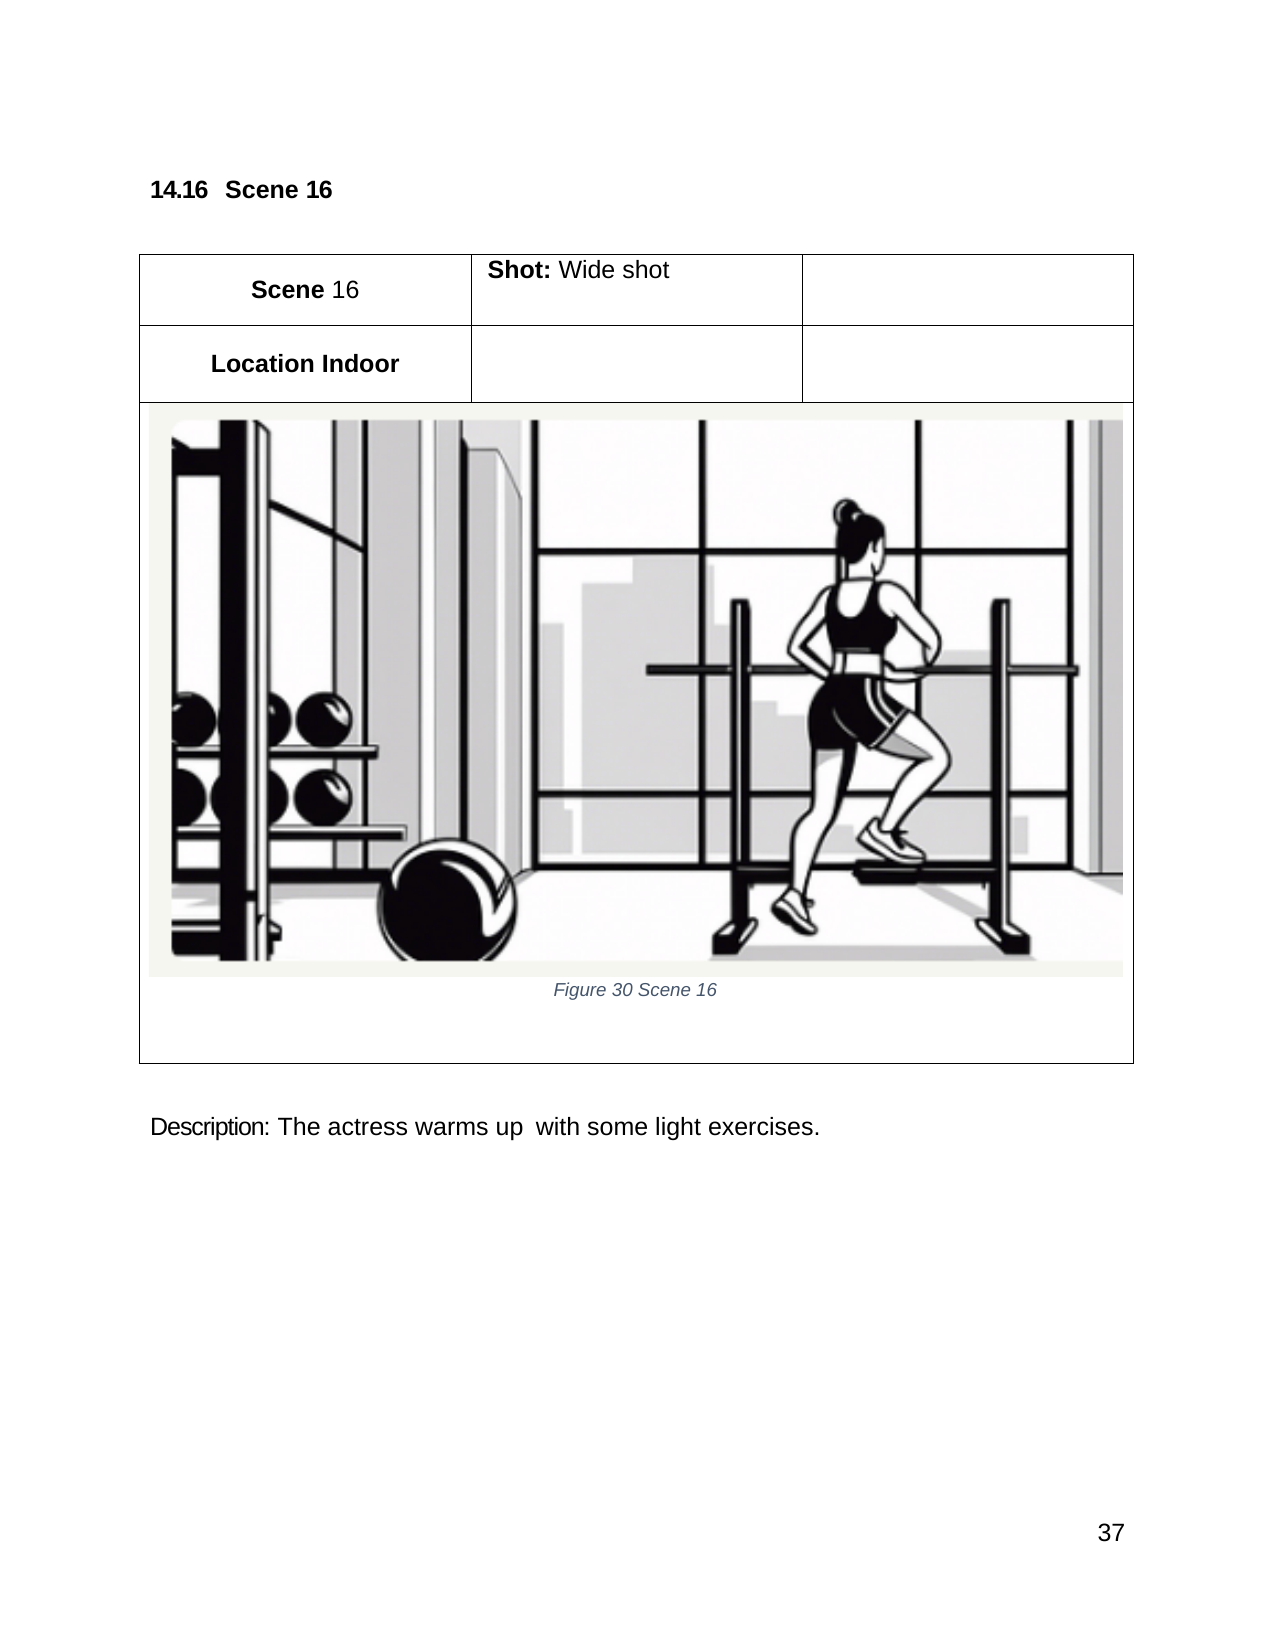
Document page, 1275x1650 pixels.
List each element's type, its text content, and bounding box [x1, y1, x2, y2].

table_header Shot: Wide shot [472, 255, 802, 325]
subtitle Scene 16 [150, 175, 1125, 204]
table_cell [803, 326, 1133, 402]
text Description: The actress warms up with some light exercises. [150, 1112, 1125, 1141]
picture [148, 403, 1123, 977]
table_cell Location Indoor [140, 326, 471, 402]
table_cell Figure 30 Scene 16 [140, 403, 1133, 1063]
table_header Scene 16 [140, 255, 471, 325]
table_cell [472, 326, 802, 402]
table_header [803, 255, 1133, 325]
